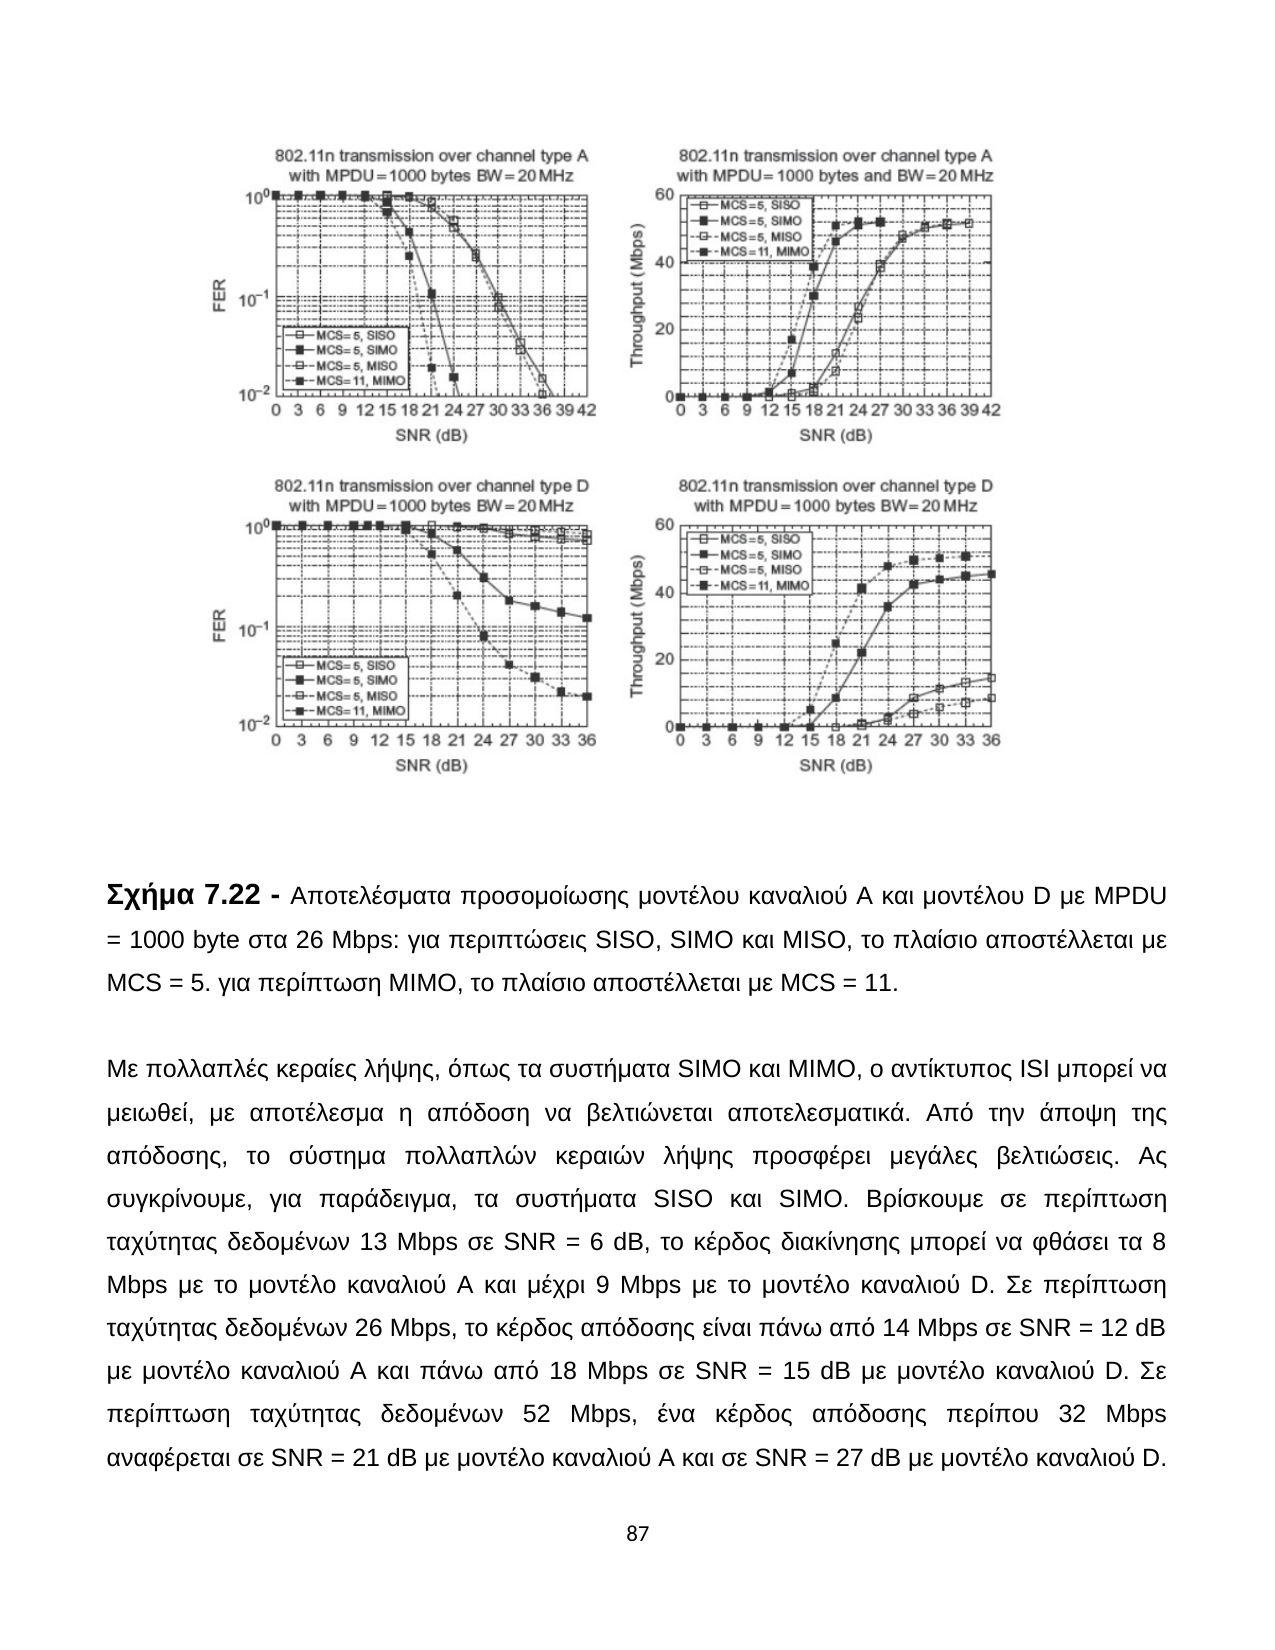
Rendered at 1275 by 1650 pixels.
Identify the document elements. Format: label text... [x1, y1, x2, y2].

text Σχήμα 7.22 - Αποτελέσματα προσομοίωσης μοντέλου καναλιού Α και μοντέλου D με MPDU = 1000 byte στα 26 Mbps: για περιπτώσεις SISO, SIMO και MISO, το πλαίσιο αποστέλλεται με MCS = 5. για περίπτωση MIMO, το πλαίσιο αποστέλλεται με MCS = 11. [106, 877, 1169, 997]
text Με πολλαπλές κεραίες λήψης, όπως τα συστήματα SIMO και MIMO, ο αντίκτυπος ISI μπορεί να μειωθεί, με αποτέλεσμα η απόδοση να βελτιώνεται αποτελεσματικά. Από την άποψη της απόδοσης, το σύστημα πολλαπλών κεραιών λήψης προσφέρει μεγάλες βελτιώσεις. Ας συγκρίνουμε, για παράδειγμα, τα συστήματα SISO και SIMO. Βρίσκουμε σε περίπτωση ταχύτητας δεδομένων 13 Mbps σε SNR = 6 dB, το κέρδος διακίνησης μπορεί να φθάσει τα 8 Mbps με το μοντέλο καναλιού A και μέχρι 9 Mbps με το μοντέλο καναλιού D. Σε περίπτωση ταχύτητας δεδομένων 26 Mbps, το κέρδος απόδοσης είναι πάνω από 14 Mbps σε SNR = 12 dB με μοντέλο καναλιού A και πάνω από 18 Mbps σε SNR = 15 dB με μοντέλο καναλιού D. Σε περίπτωση ταχύτητας δεδομένων 52 Mbps, ένα κέρδος απόδοσης περίπου 32 Mbps αναφέρεται σε SNR = 21 dB με μοντέλο καναλιού Α και σε SNR = 27 dB με μοντέλο καναλιού D. [106, 1054, 1169, 1471]
picture [181, 118, 1015, 777]
